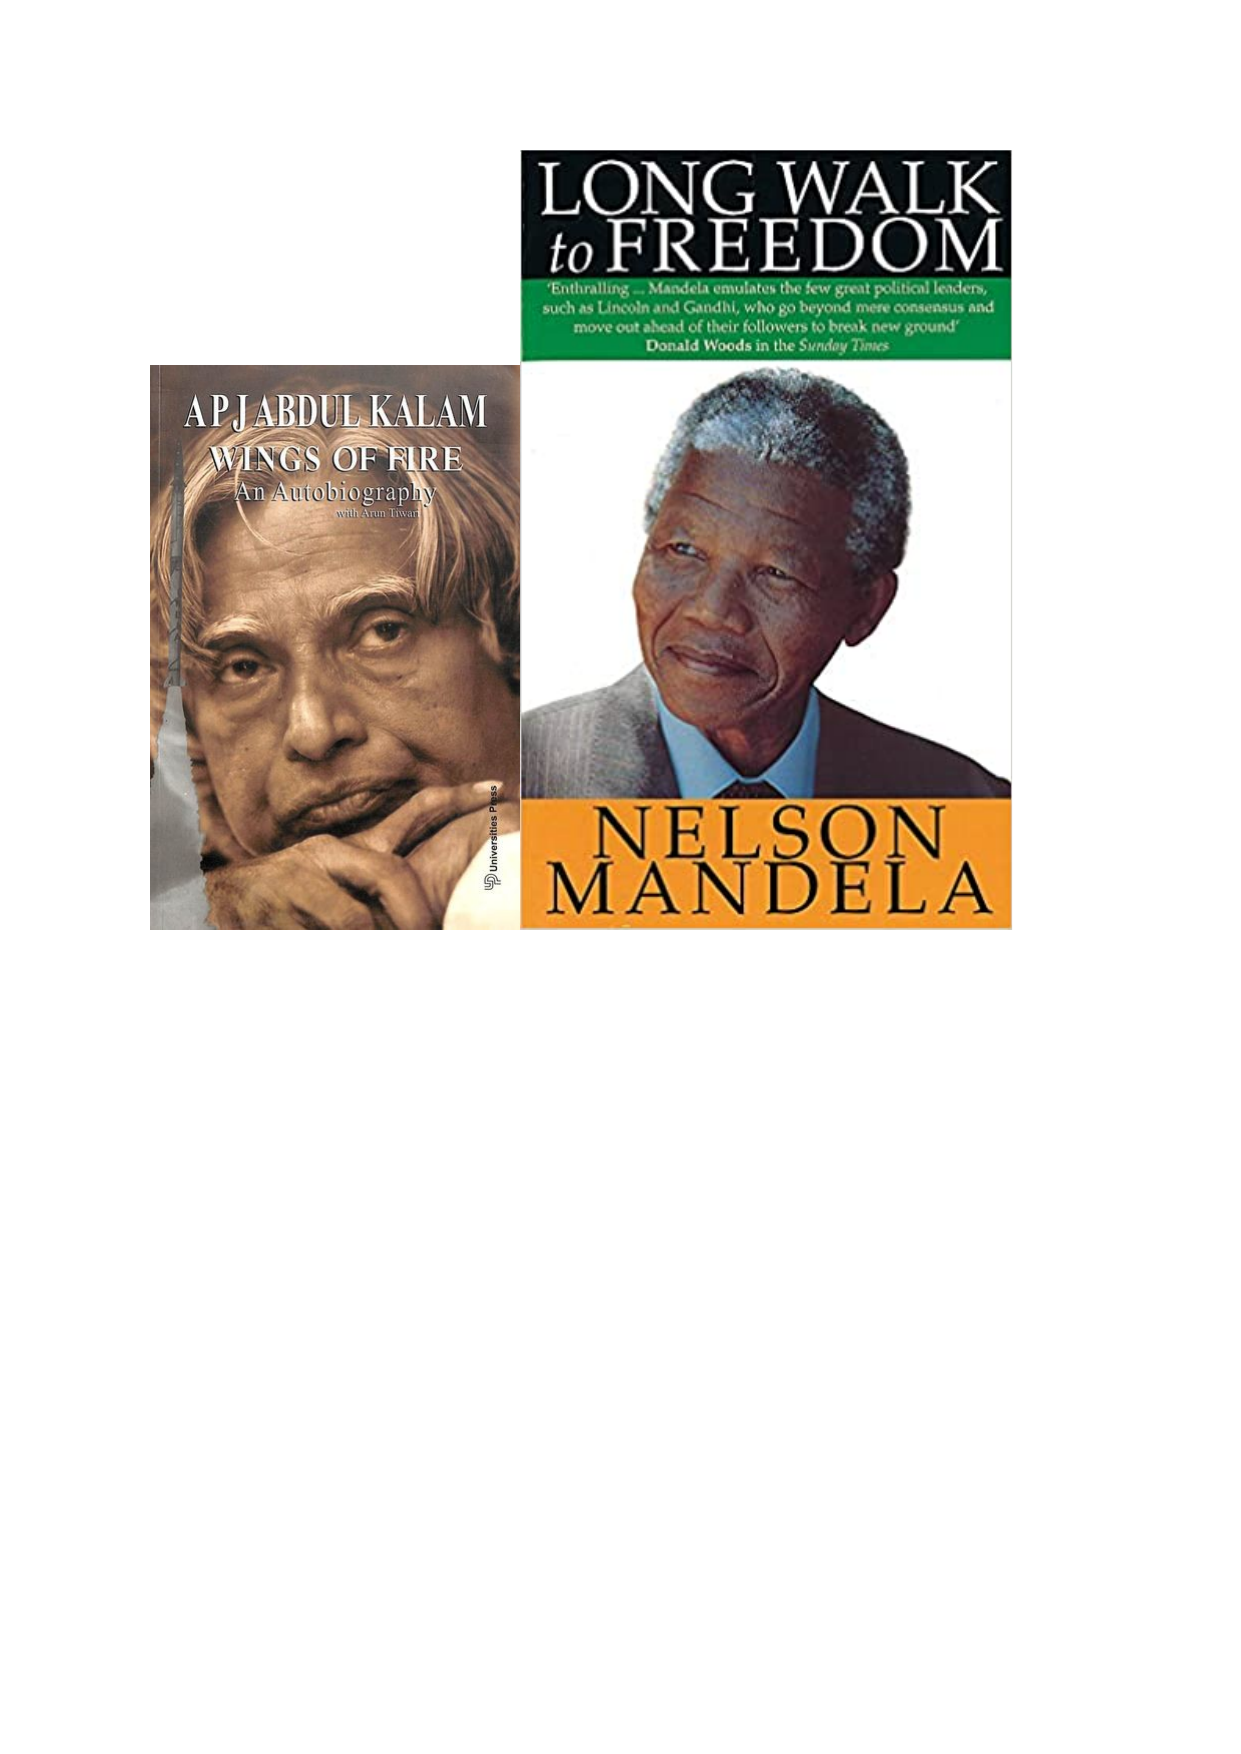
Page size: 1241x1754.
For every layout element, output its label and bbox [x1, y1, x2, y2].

picture [150, 150, 1013, 930]
